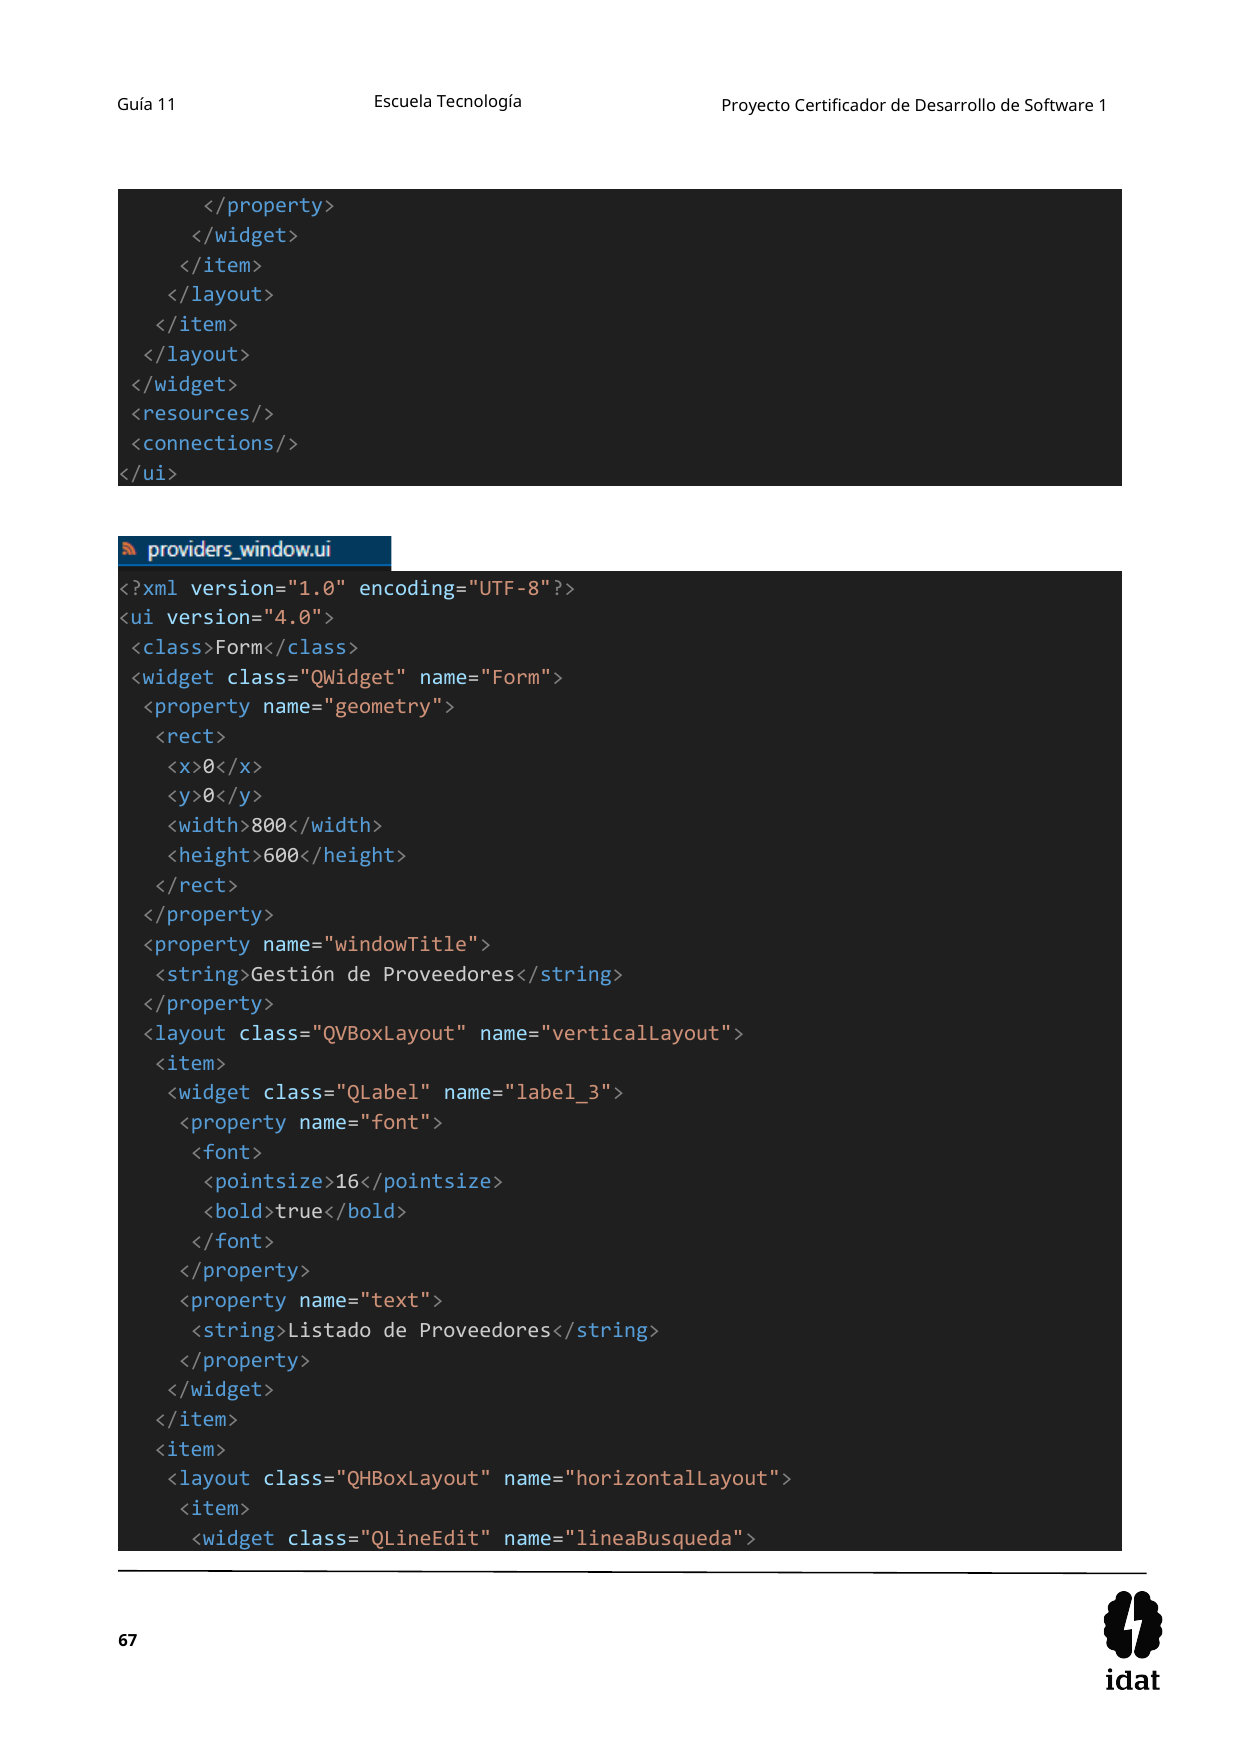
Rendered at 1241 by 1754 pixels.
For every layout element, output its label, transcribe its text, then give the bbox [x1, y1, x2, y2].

text <item> [118, 1432, 1122, 1462]
text </layout> [118, 337, 1122, 367]
text </ui> [118, 456, 1122, 486]
text <property name="windowTitle"> [118, 927, 1122, 957]
text <class>Form</class> [118, 630, 1122, 660]
text <x>0</x> [118, 749, 1122, 779]
text </font> [118, 1224, 1122, 1254]
text <string>Gestión de Proveedores</string> [118, 957, 1122, 987]
text <item> [118, 1491, 1122, 1521]
text </rect> [118, 868, 1122, 898]
text <widget class="QLabel" name="label_3"> [118, 1076, 1122, 1105]
picture [118, 536, 392, 571]
picture [1103, 1591, 1163, 1690]
text <height>600</height> [118, 838, 1122, 868]
text <property name="font"> [118, 1105, 1122, 1135]
text </item> [118, 1402, 1122, 1432]
text </layout> [118, 278, 1122, 307]
text </property> [118, 189, 1122, 218]
text <widget class="QLineEdit" name="lineaBusqueda"> [118, 1521, 1122, 1551]
text <layout class="QVBoxLayout" name="verticalLayout"> [118, 1016, 1122, 1046]
text <string>Listado de Proveedores</string> [118, 1313, 1122, 1343]
text </widget> [118, 218, 1122, 248]
text </widget> [118, 367, 1122, 397]
text <width>800</width> [118, 808, 1122, 838]
text </property> [118, 1343, 1122, 1373]
text <bold>true</bold> [118, 1194, 1122, 1224]
text </property> [118, 1254, 1122, 1283]
text <pointsize>16</pointsize> [118, 1165, 1122, 1194]
text <resources/> [118, 397, 1122, 426]
text <ui version="4.0"> [118, 601, 1122, 630]
text </widget> [118, 1373, 1122, 1402]
text </item> [118, 248, 1122, 278]
text <?xml version="1.0" encoding="UTF-8"?> [118, 571, 1122, 601]
text <widget class="QWidget" name="Form"> [118, 660, 1122, 690]
text <item> [118, 1046, 1122, 1076]
text <connections/> [118, 426, 1122, 456]
text <y>0</y> [118, 779, 1122, 808]
text <font> [118, 1135, 1122, 1165]
text <layout class="QHBoxLayout" name="horizontalLayout"> [118, 1462, 1122, 1491]
text <rect> [118, 719, 1122, 749]
text <property name="text"> [118, 1283, 1122, 1313]
text </property> [118, 898, 1122, 927]
text <property name="geometry"> [118, 690, 1122, 719]
text </property> [118, 987, 1122, 1016]
text </item> [118, 307, 1122, 337]
